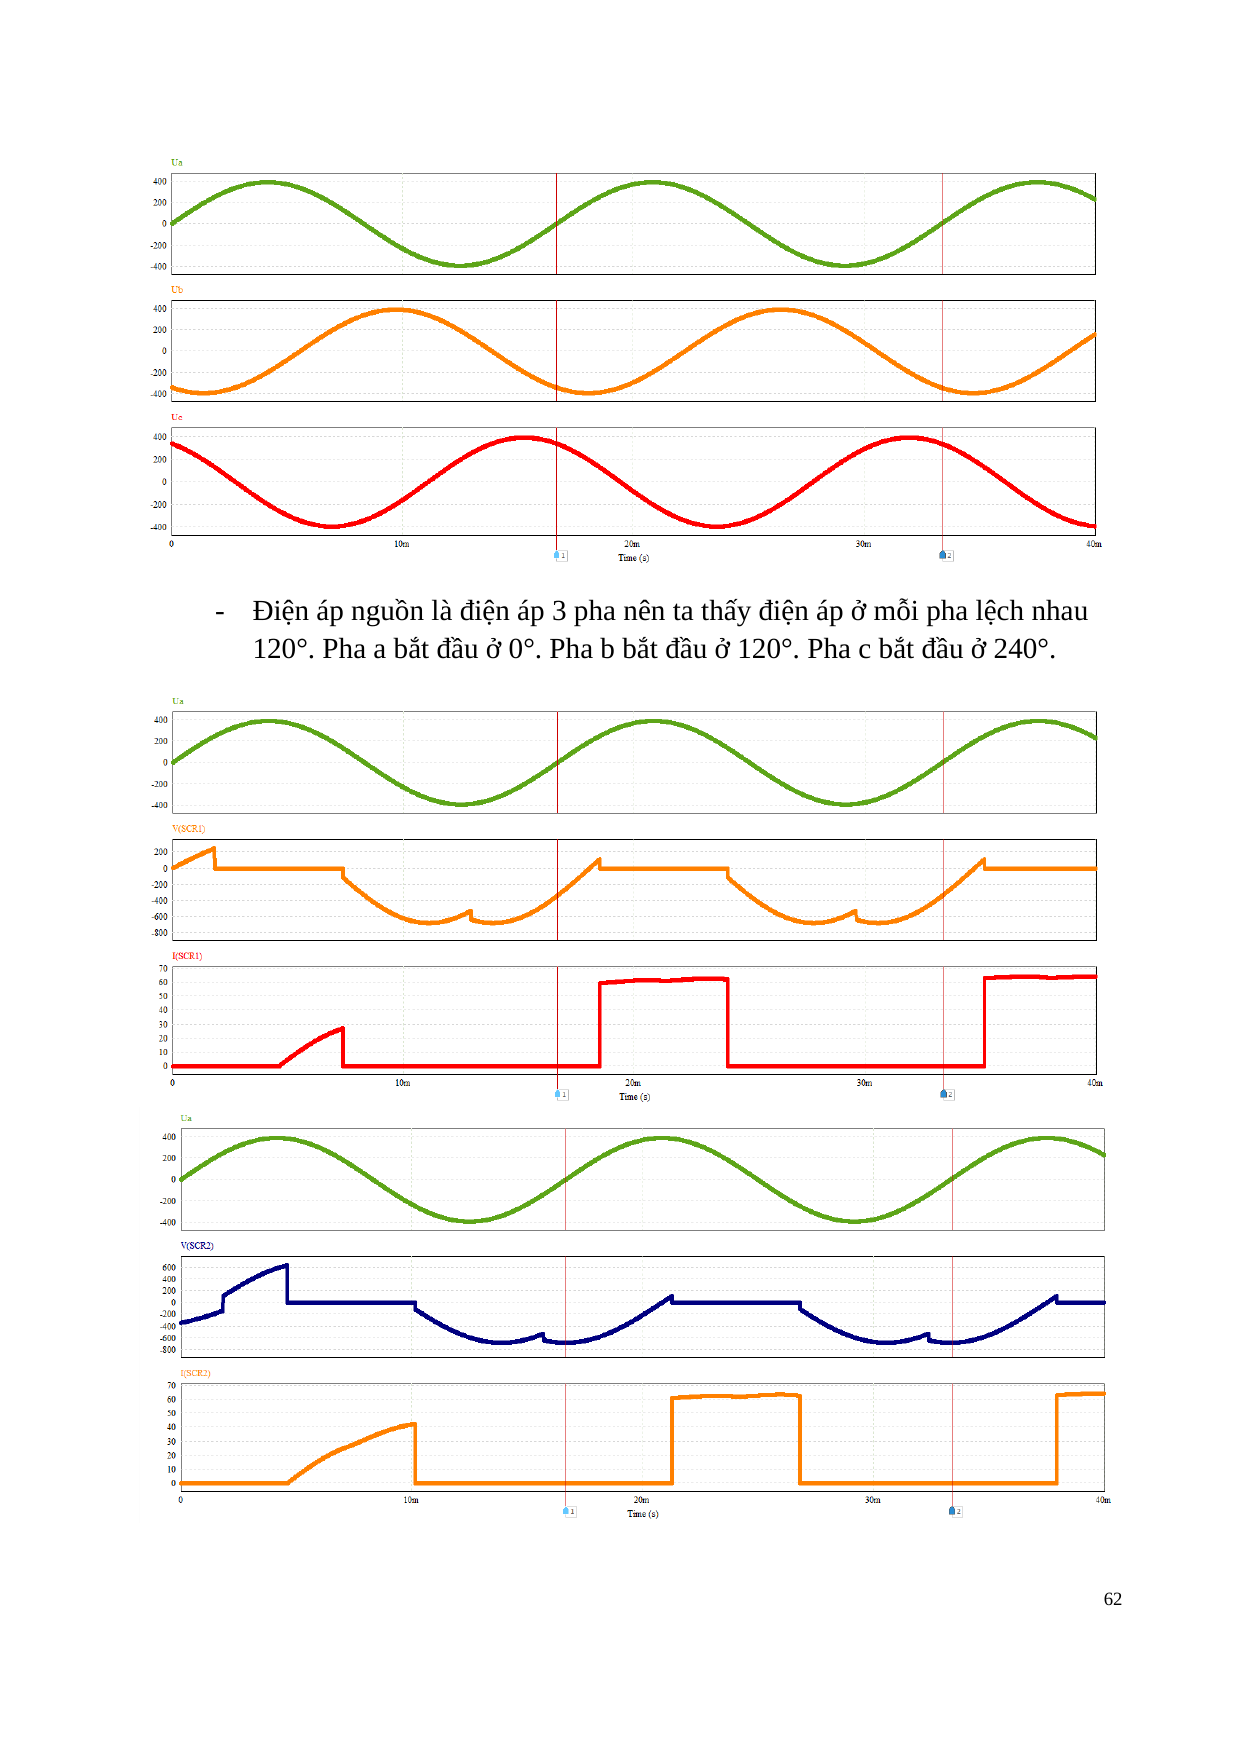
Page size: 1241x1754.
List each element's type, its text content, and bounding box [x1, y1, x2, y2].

list Điện áp nguồn là điện áp 3 pha nên ta thấy điện áp ở mỗi pha lệch nhau 120°. Pha a bắt đầu ở 0°. Pha b bắt đầu ở 120°. Pha c bắt đầu ở 240°. [215, 593, 1122, 665]
picture [139, 690, 1106, 1103]
picture [139, 1107, 1115, 1523]
picture [139, 156, 1105, 567]
